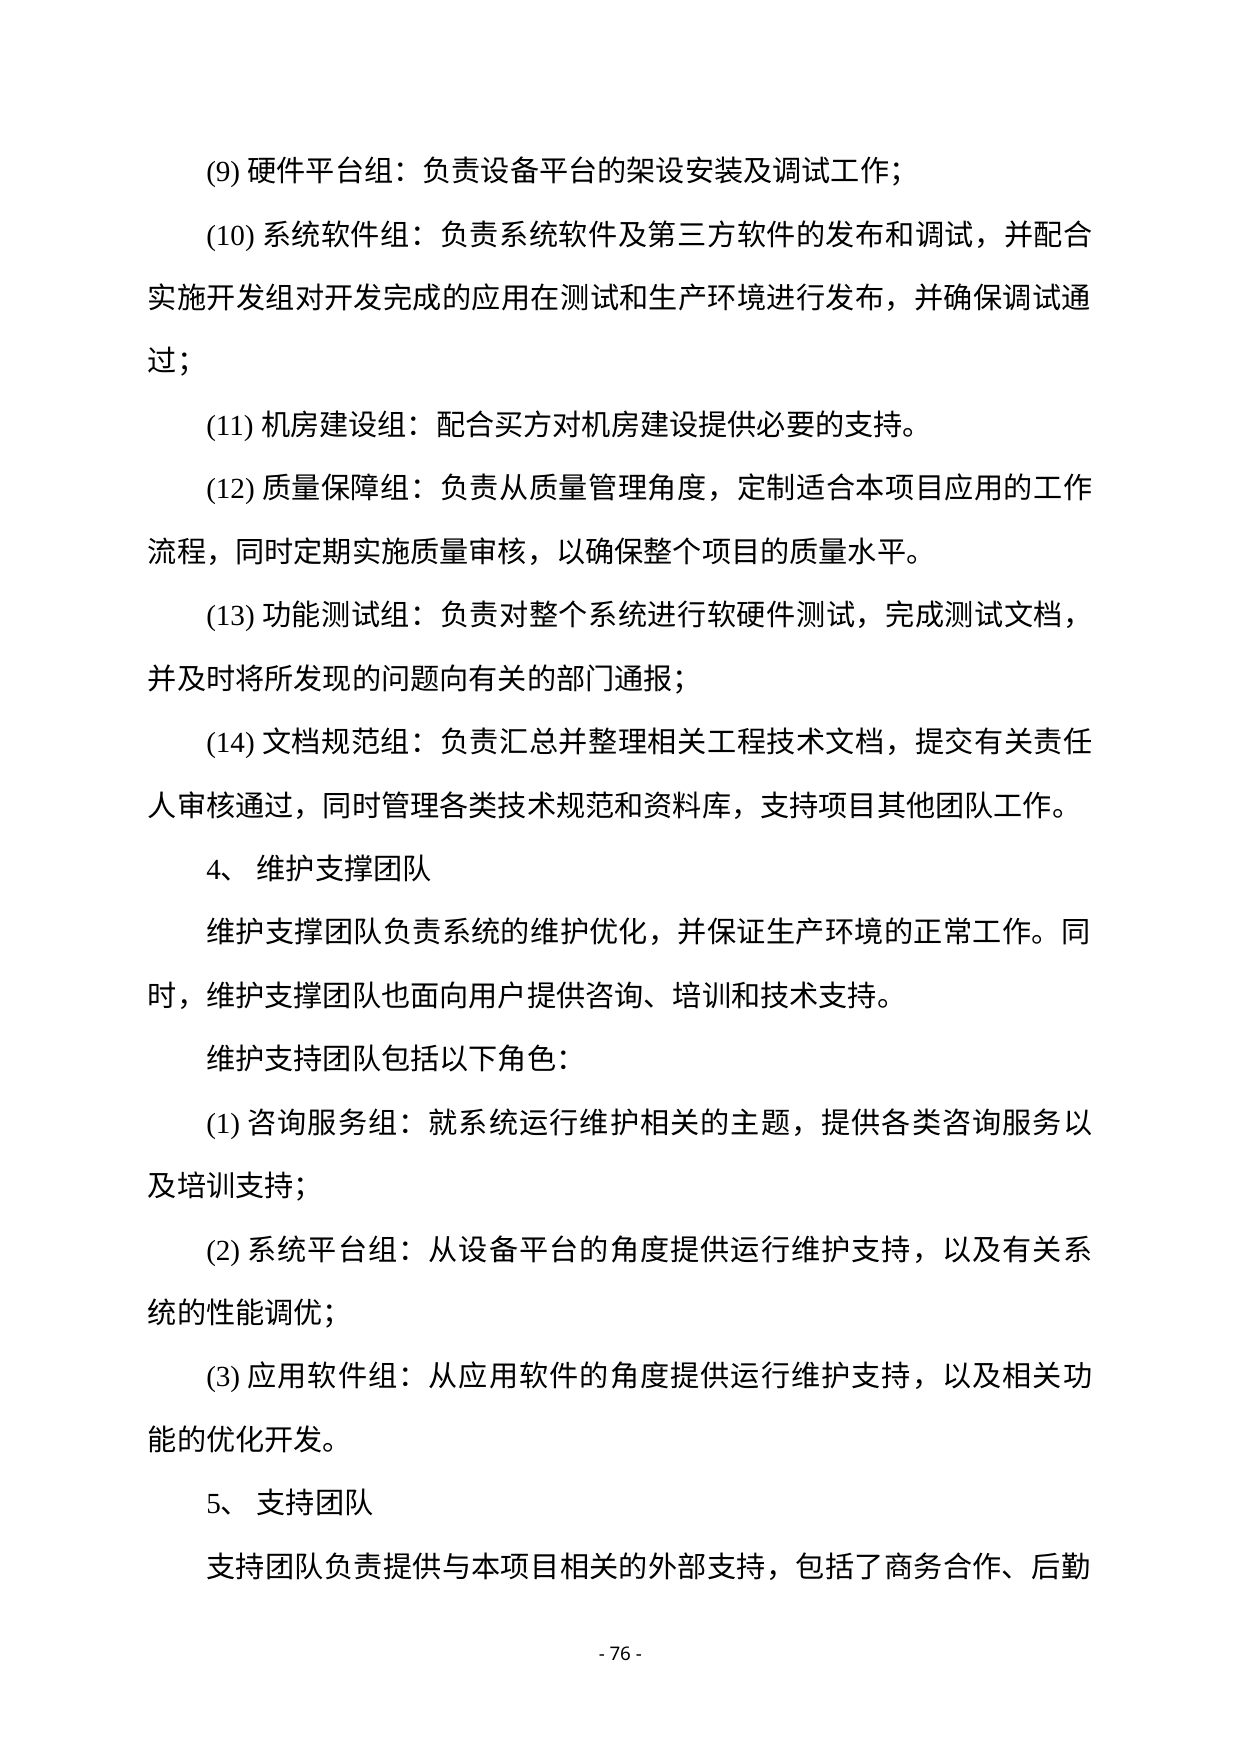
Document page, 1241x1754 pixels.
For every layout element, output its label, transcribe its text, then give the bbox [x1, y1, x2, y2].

text 维护支撑团队负责系统的维护优化，并保证生产环境的正常工作。同时，维护支撑团队也面向用户提供咨询、培训和技术支持。 [148, 909, 1092, 1015]
list 质量保障组：负责从质量管理角度，定制适合本项目应用的工作流程，同时定期实施质量审核，以确保整个项目的质量水平。 [148, 465, 1092, 571]
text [148, 1543, 1092, 1586]
text 维护支持团队包括以下角色： [148, 1036, 1092, 1078]
list 系统平台组：从设备平台的角度提供运行维护支持，以及有关系统的性能调优； [148, 1226, 1092, 1332]
list 应用软件组：从应用软件的角度提供运行维护支持，以及相关功能的优化开发。 [148, 1353, 1092, 1459]
list 硬件平台组：负责设备平台的架设安装及调试工作； [148, 148, 1092, 190]
list 文档规范组：负责汇总并整理相关工程技术文档，提交有关责任人审核通过，同时管理各类技术规范和资料库，支持项目其他团队工作。 [148, 719, 1092, 824]
list 系统软件组：负责系统软件及第三方软件的发布和调试，并配合实施开发组对开发完成的应用在测试和生产环境进行发布，并确保调试通过； [148, 211, 1092, 380]
list 咨询服务组：就系统运行维护相关的主题，提供各类咨询服务以及培训支持； [148, 1099, 1092, 1205]
list 支持团队 [148, 1480, 1092, 1522]
list 功能测试组：负责对整个系统进行软硬件测试，完成测试文档，并及时将所发现的问题向有关的部门通报； [148, 592, 1092, 697]
list 维护支撑团队 [148, 846, 1092, 888]
list 机房建设组：配合买方对机房建设提供必要的支持。 [148, 401, 1092, 444]
